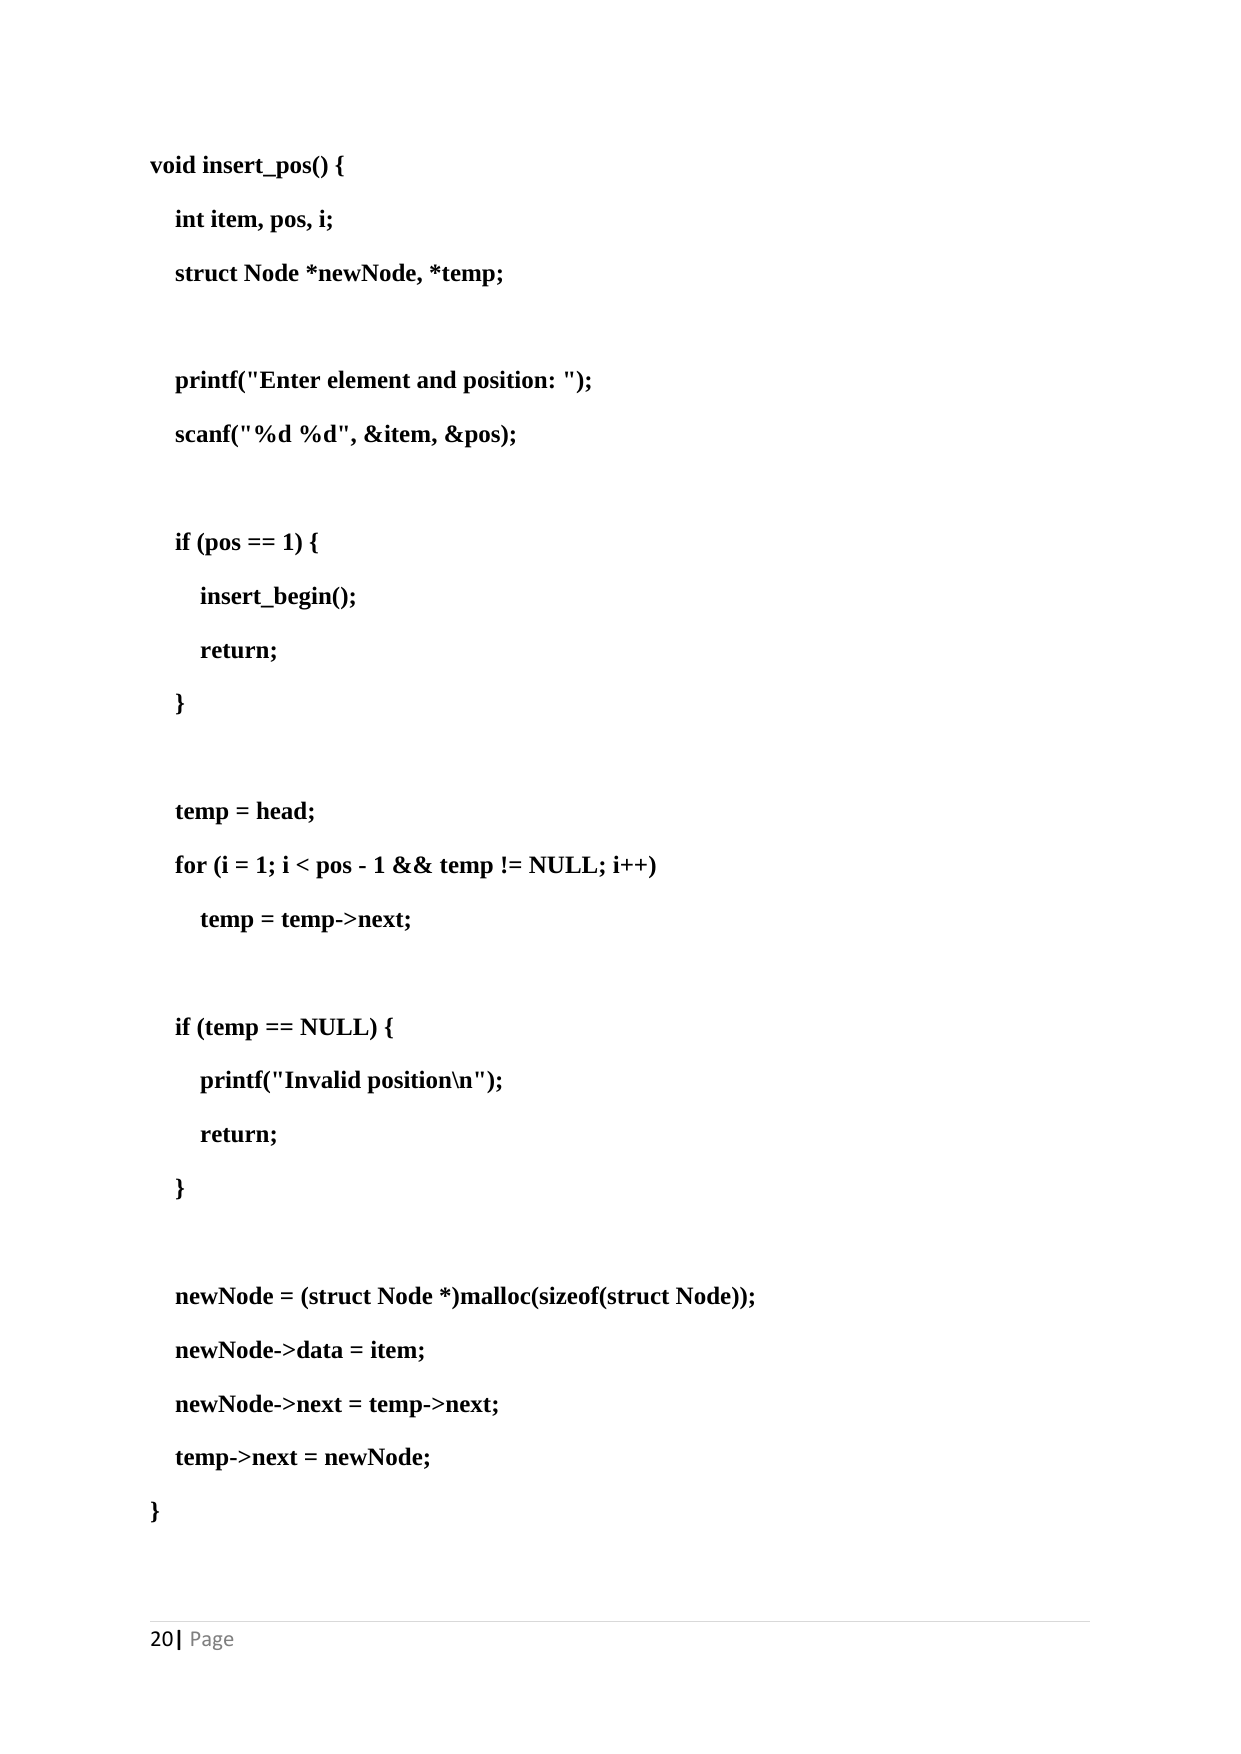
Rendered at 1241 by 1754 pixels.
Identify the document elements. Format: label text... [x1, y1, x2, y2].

text return; [150, 1119, 1090, 1148]
text if (temp == NULL) { [150, 1012, 1090, 1040]
text insert_begin(); [150, 581, 1090, 609]
text printf("Invalid position\n"); [150, 1066, 1090, 1094]
text } [150, 1496, 1090, 1525]
text scanf("%d %d", &item, &pos); [150, 419, 1090, 448]
text temp->next = newNode; [150, 1442, 1090, 1471]
text newNode = (struct Node *)malloc(sizeof(struct Node)); [150, 1281, 1090, 1310]
text newNode->data = item; [150, 1335, 1090, 1363]
text return; [150, 635, 1090, 663]
text void insert_pos() { [150, 150, 1090, 179]
text for (i = 1; i < pos - 1 && temp != NULL; i++) [150, 850, 1090, 879]
text struct Node *newNode, *temp; [150, 258, 1090, 286]
text temp = head; [150, 796, 1090, 825]
text newNode->next = temp->next; [150, 1389, 1090, 1417]
text printf("Enter element and position: "); [150, 365, 1090, 394]
text } [150, 688, 1090, 717]
text temp = temp->next; [150, 904, 1090, 933]
text if (pos == 1) { [150, 527, 1090, 556]
text } [150, 1173, 1090, 1202]
text int item, pos, i; [150, 204, 1090, 233]
